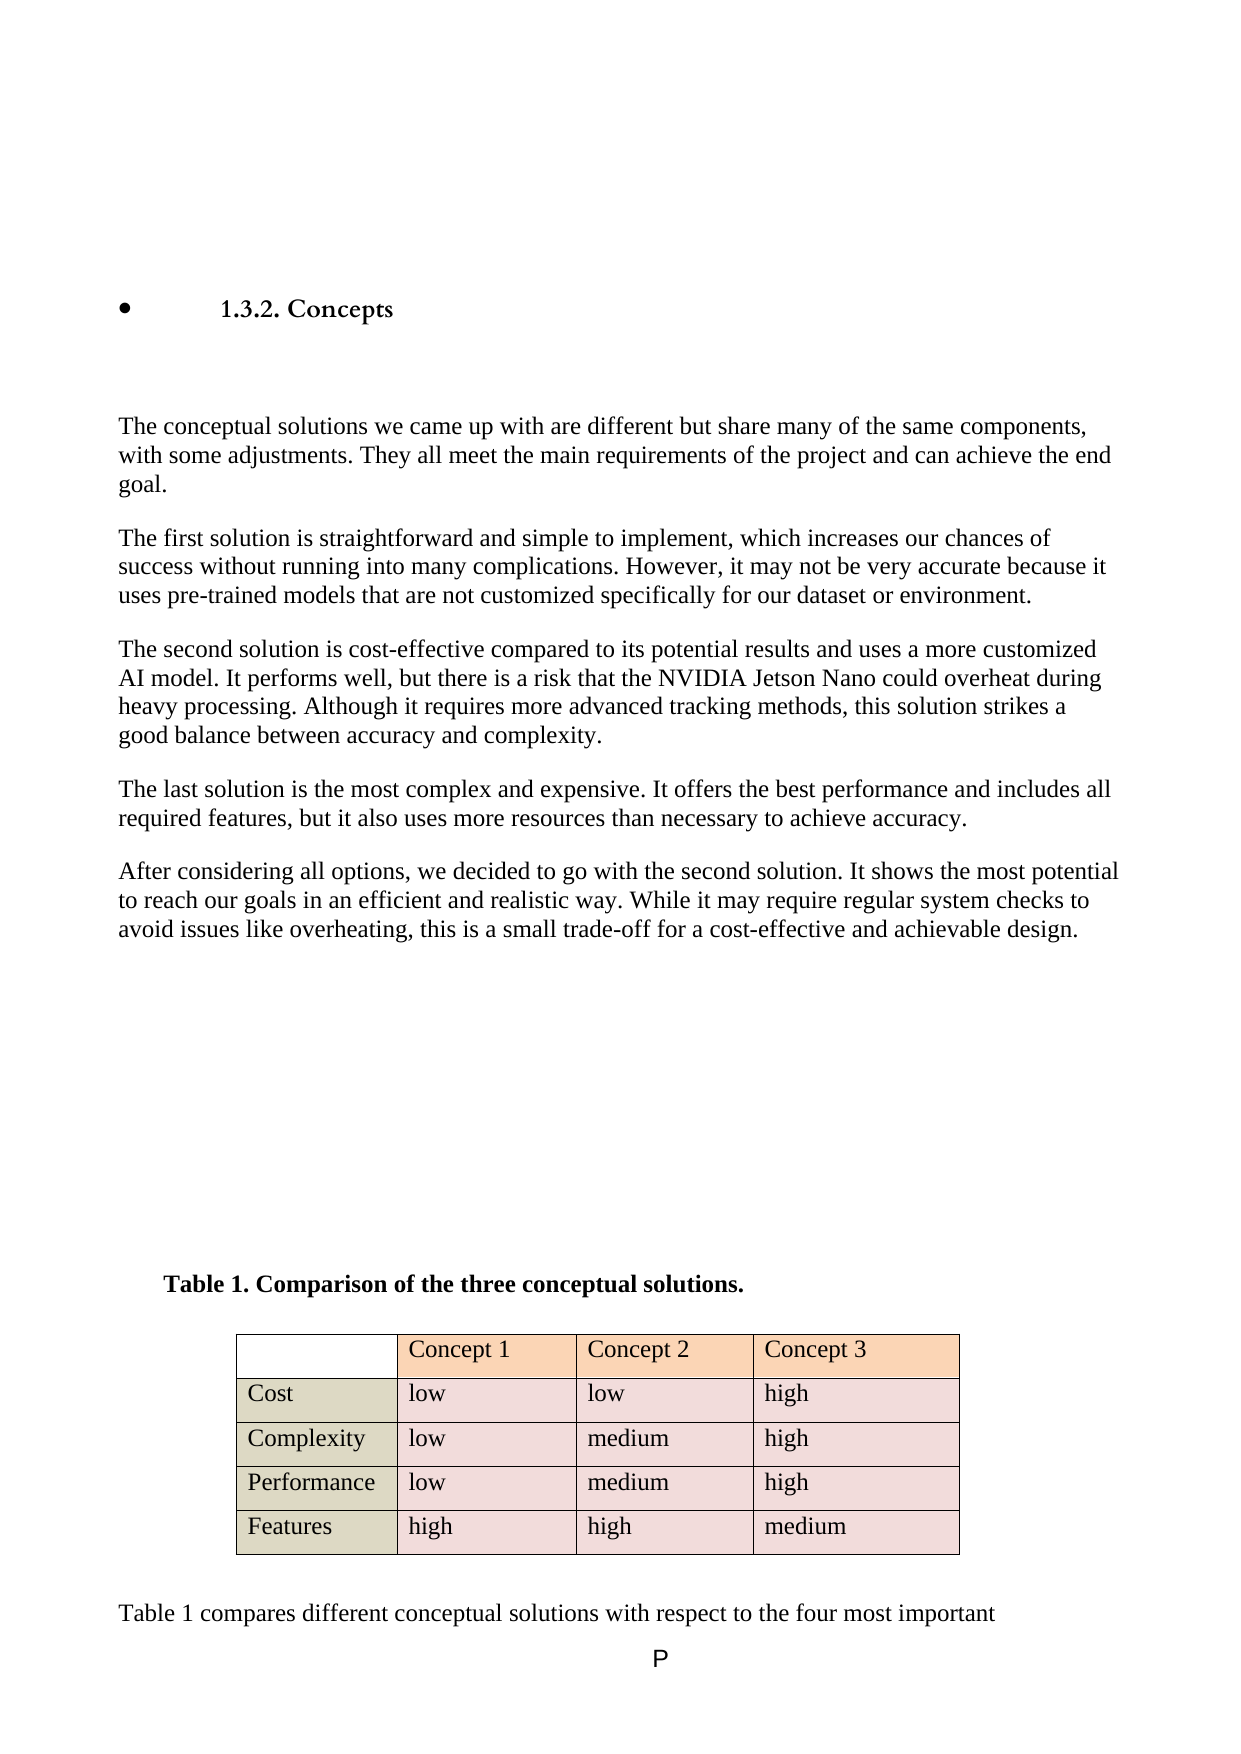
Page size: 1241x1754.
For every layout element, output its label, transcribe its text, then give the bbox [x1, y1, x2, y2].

table_cell high [577, 1511, 753, 1554]
table_cell low [577, 1379, 753, 1422]
table_cell Performance [237, 1467, 397, 1510]
table_header Concept 1 [398, 1335, 576, 1377]
table_cell high [754, 1467, 959, 1510]
text The first solution is straightforward and simple to implement, which increases our chances of success without running into many complications. However, it may not be very accurate because it uses pre-trained models that are not customized specifically for our dataset or environment. [118, 523, 1122, 609]
table_cell Complexity [237, 1423, 397, 1466]
text ⦁ 1.3.2. Concepts [118, 292, 1122, 326]
table_cell medium [577, 1423, 753, 1466]
table_cell medium [577, 1467, 753, 1510]
text The conceptual solutions we came up with are different but share many of the same components, with some adjustments. They all meet the main requirements of the project and can achieve the end goal. [118, 411, 1122, 498]
table_header Concept 3 [754, 1335, 959, 1377]
table_cell low [398, 1423, 576, 1466]
table_cell low [398, 1379, 576, 1422]
table_cell high [754, 1379, 959, 1422]
table_cell low [398, 1467, 576, 1510]
table_cell high [398, 1511, 576, 1554]
table_cell high [754, 1423, 959, 1466]
text Table 1. Comparison of the three conceptual solutions. [118, 1269, 1122, 1298]
table_header Concept 2 [577, 1335, 753, 1377]
text The second solution is cost-effective compared to its potential results and uses a more customized AI model. It performs well, but there is a risk that the NVIDIA Jetson Nano could overheat during heavy processing. Although it requires more advanced tracking methods, this solution strikes a good balance between accuracy and complexity. [118, 634, 1122, 749]
text After considering all options, we decided to go with the second solution. It shows the most potential to reach our goals in an efficient and realistic way. While it may require regular system checks to avoid issues like overheating, this is a small trade-off for a cost-effective and achievable design. [118, 856, 1122, 943]
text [118, 1598, 1122, 1627]
text The last solution is the most complex and expensive. It offers the best performance and includes all required features, but it also uses more resources than necessary to achieve accuracy. [118, 774, 1122, 831]
table_header [237, 1335, 397, 1377]
table_cell medium [754, 1511, 959, 1554]
table_cell Features [237, 1511, 397, 1554]
table_cell Cost [237, 1379, 397, 1422]
